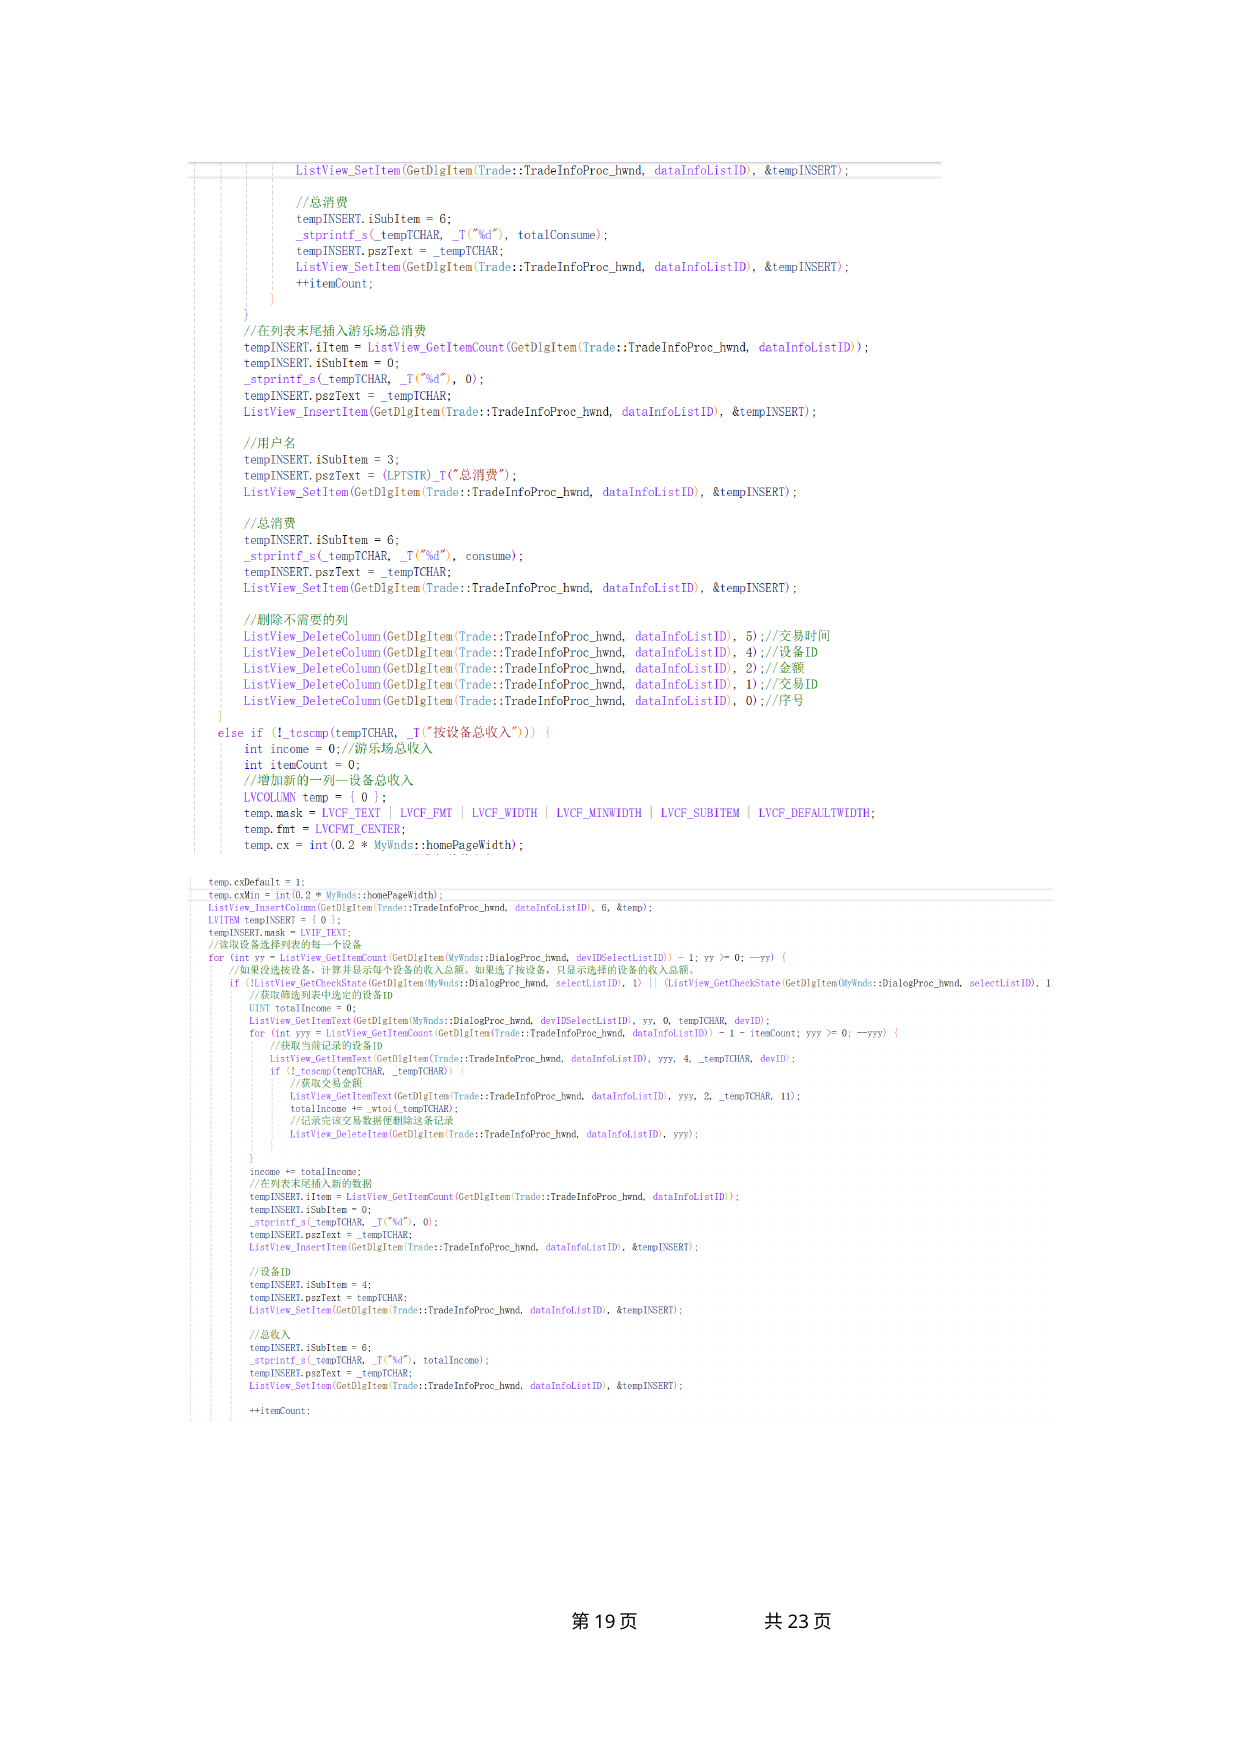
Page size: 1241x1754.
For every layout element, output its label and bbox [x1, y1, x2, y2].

picture [187, 162, 941, 855]
picture [187, 877, 1053, 1421]
